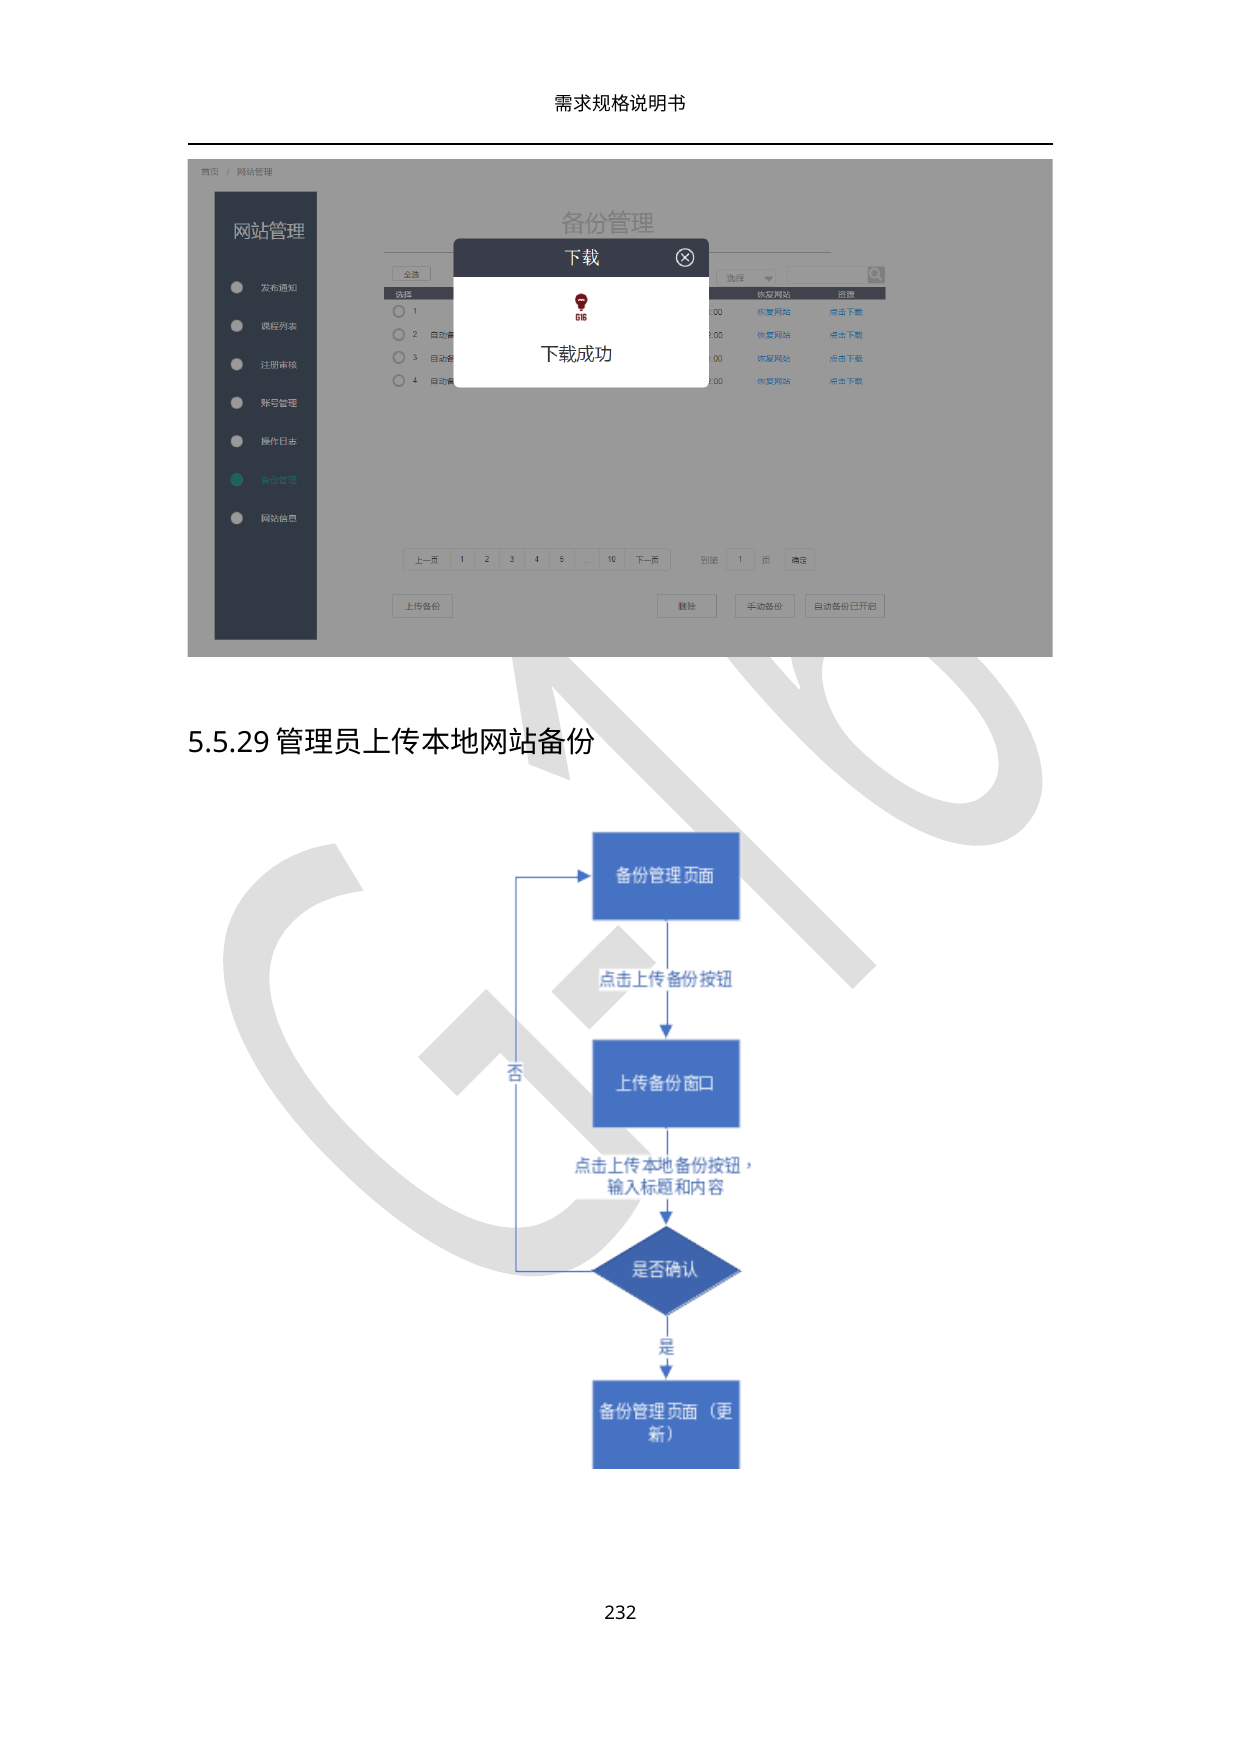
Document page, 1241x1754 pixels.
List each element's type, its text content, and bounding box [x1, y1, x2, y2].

picture [187, 159, 1053, 657]
subtitle 管理员上传本地网站备份 [187, 707, 1053, 772]
